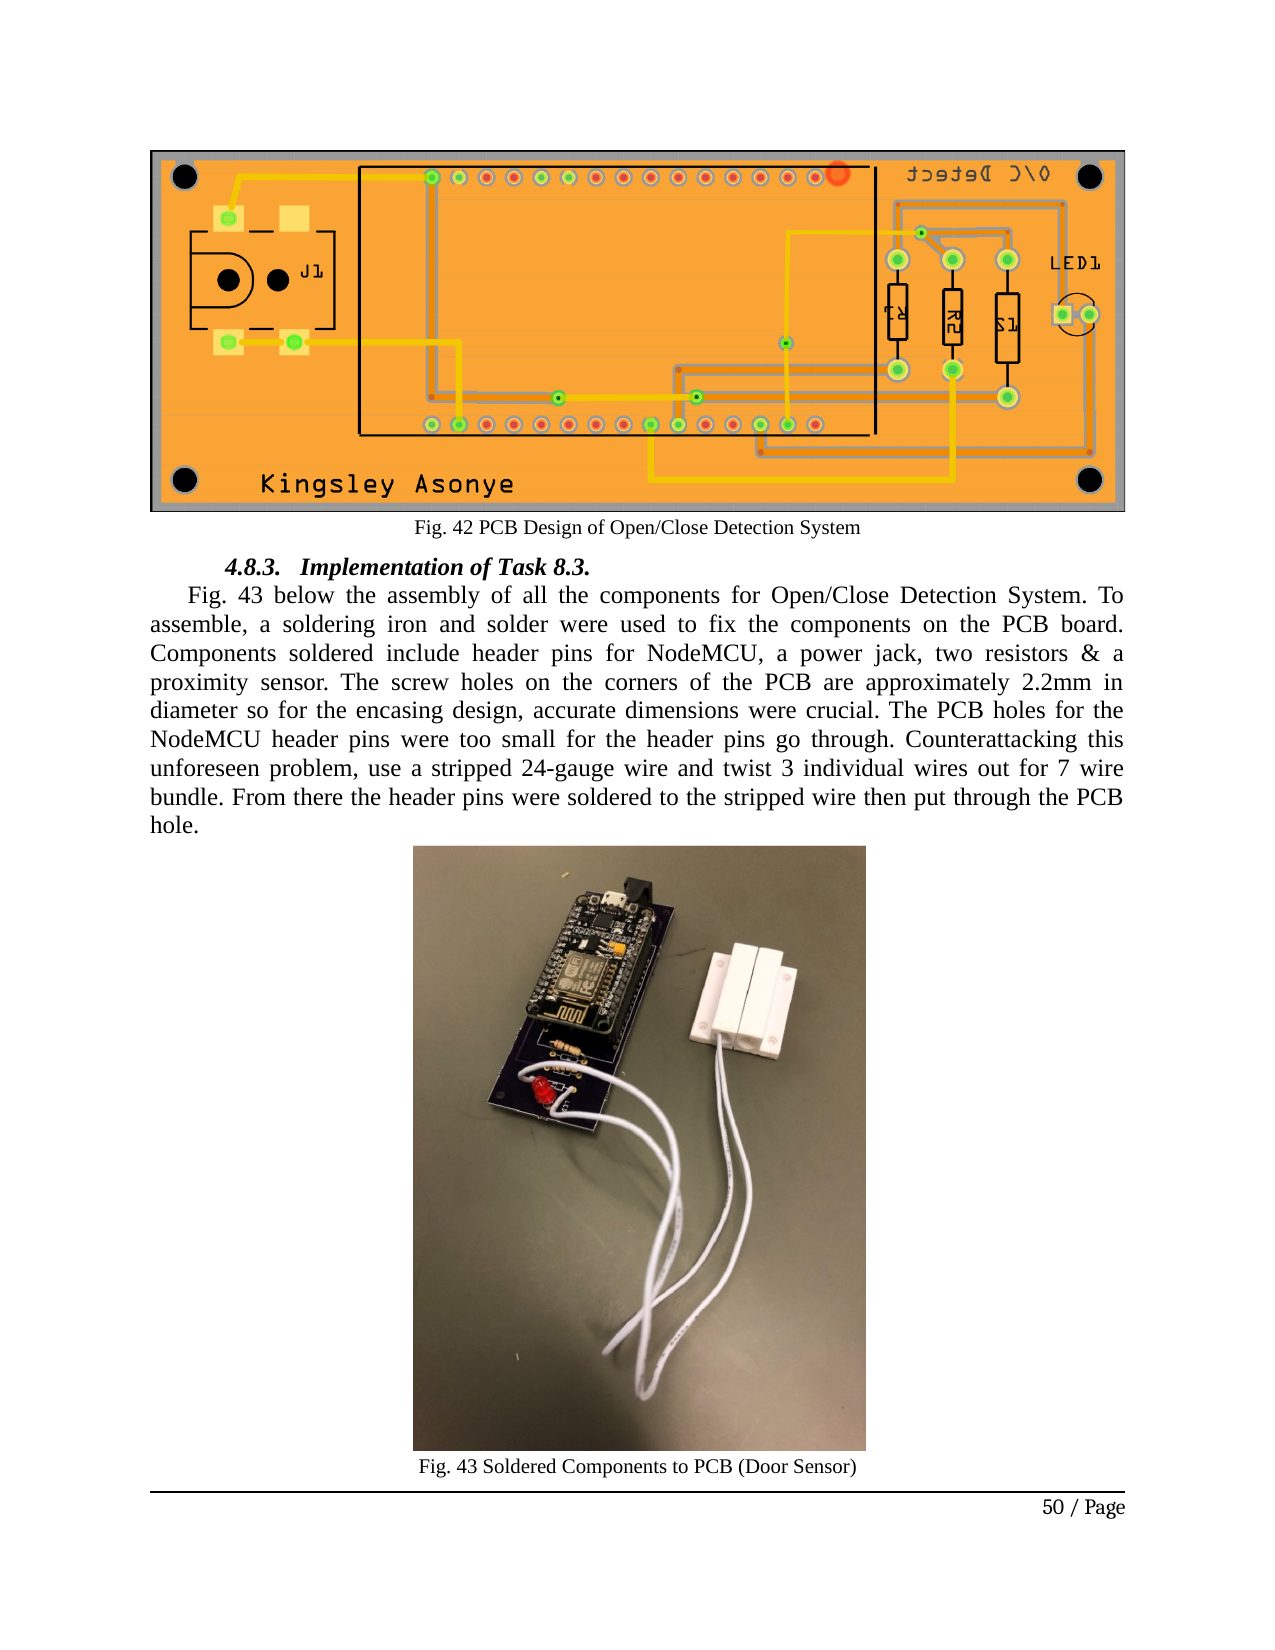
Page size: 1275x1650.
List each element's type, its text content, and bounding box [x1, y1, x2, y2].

text Fig. 42 PCB Design of Open/Close Detection System [150, 515, 1125, 539]
text Fig. 43 Soldered Components to PCB (Door Sensor) [150, 1454, 1125, 1478]
text Fig. 43 below the assembly of all the components for Open/Close Detection System. To assemble, a soldering iron and solder were used to fix the components on the PCB board. Components soldered include header pins for NodeMCU, a power jack, two resistors & a proximity sensor. The screw holes on the corners of the PCB are approximately 2.2mm in diameter so for the encasing design, accurate dimensions were crucial. The PCB holes for the NodeMCU header pins were too small for the header pins go through. Counterattacking this unforeseen problem, use a stripped 24-gauge wire and twist 3 individual wires out for 7 wire bundle. From there the header pins were soldered to the stripped wire then put through the PCB hole. [150, 581, 1125, 839]
subtitle Implementation of Task 8.3. [225, 552, 1125, 581]
picture [413, 846, 866, 1450]
picture [150, 150, 1125, 512]
